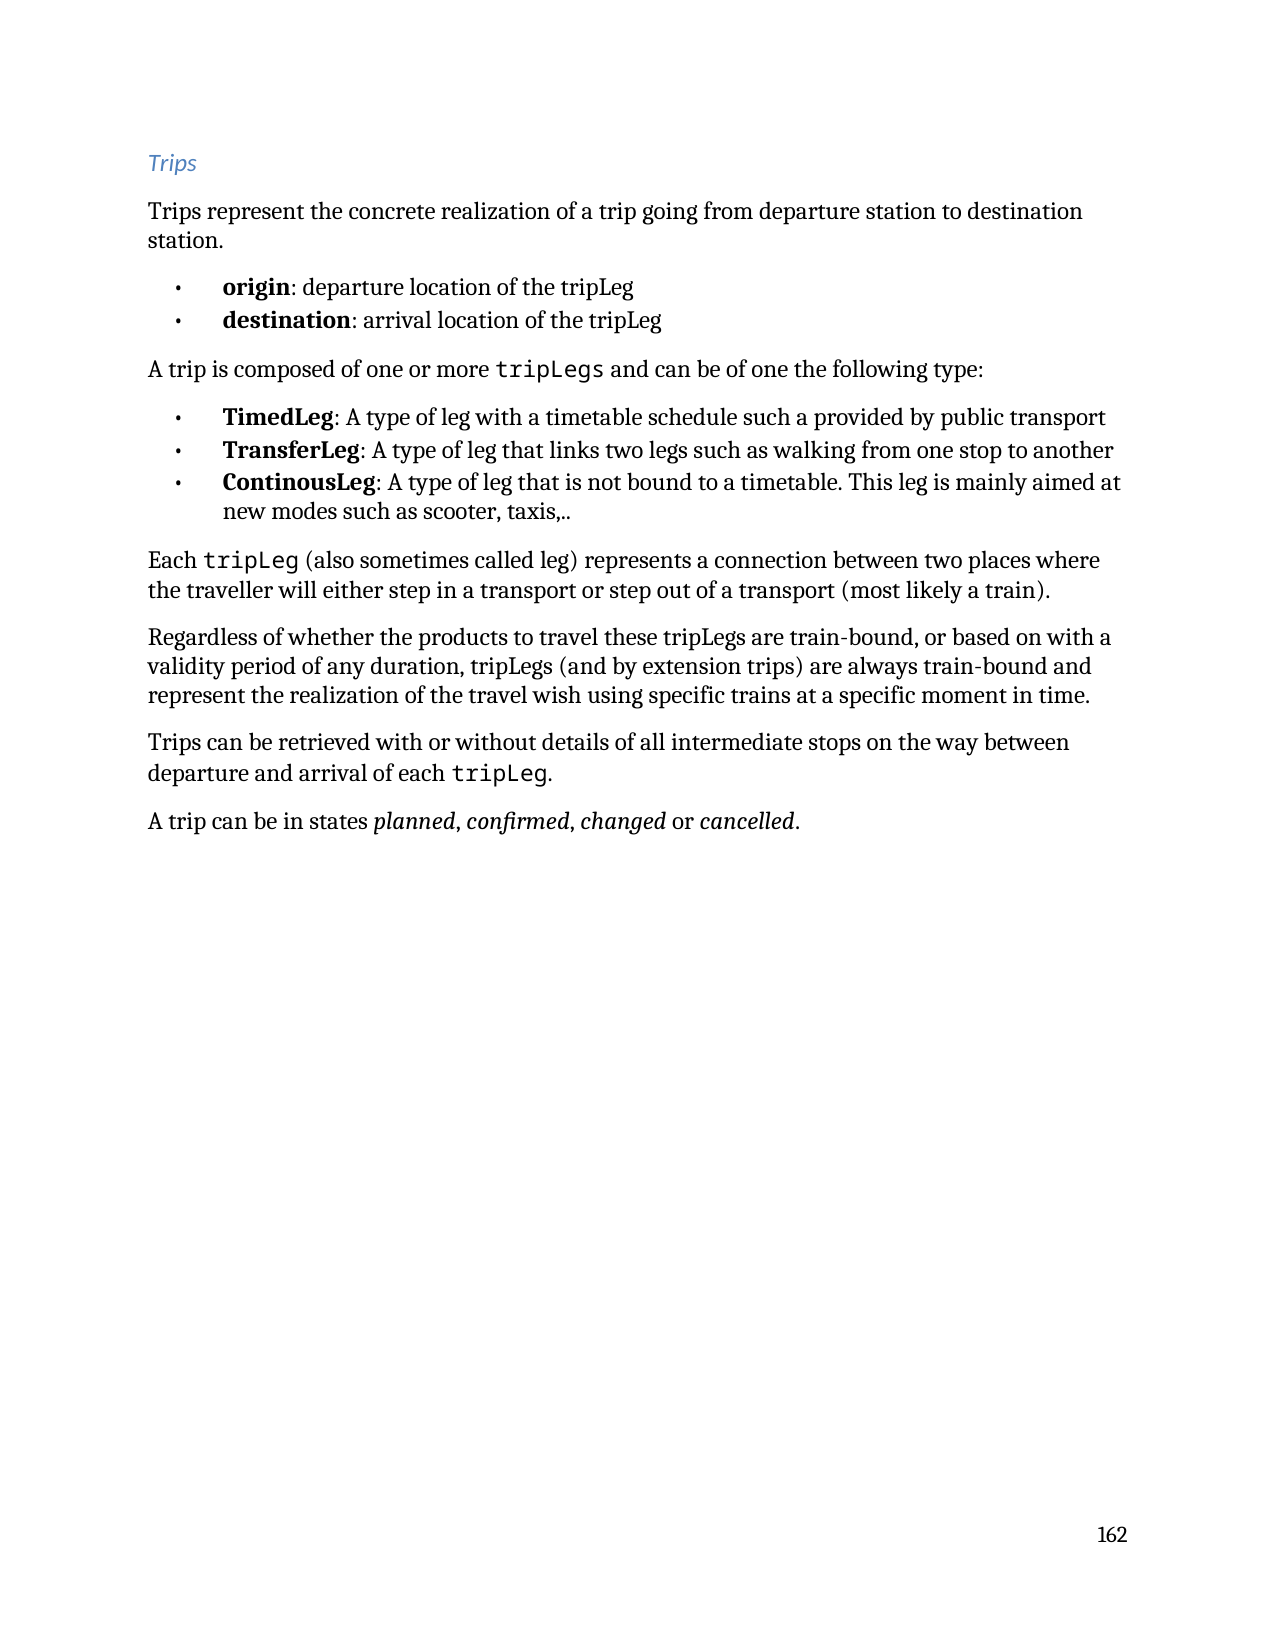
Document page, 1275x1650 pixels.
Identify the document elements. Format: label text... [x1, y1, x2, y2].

text Trips can be retrieved with or without details of all intermediate stops on the way between departure and arrival of each tripLeg. [148, 728, 1127, 788]
text Trips represent the concrete realization of a trip going from departure station to destination station. [148, 197, 1127, 254]
subtitle Trips [148, 148, 1127, 178]
list ContinousLeg: A type of leg that is not bound to a timetable. This leg is mainly aimed at new modes such as scooter, taxis,.. [173, 468, 1127, 526]
list origin: departure location of the tripLeg [173, 273, 1127, 302]
list TransferLeg: A type of leg that links two legs such as walking from one stop to another [173, 436, 1127, 464]
list destination: arrival location of the tripLeg [173, 306, 1127, 334]
text Each tripLeg (also sometimes called leg) represents a connection between two places where the traveller will either step in a transport or step out of a transport (most likely a train). [148, 544, 1127, 604]
text Regardless of whether the products to travel these tripLegs are train-bound, or based on with a validity period of any duration, tripLegs (and by extension trips) are always train-bound and represent the realization of the travel wish using specific trains at a specific moment in time. [148, 623, 1127, 709]
text A trip is composed of one or more tripLegs and can be of one the following type: [148, 353, 1127, 384]
list TimedLeg: A type of leg with a timetable schedule such a provided by public transport [173, 403, 1127, 432]
text A trip can be in states planned, confirmed, changed or cancelled. [148, 807, 1127, 836]
